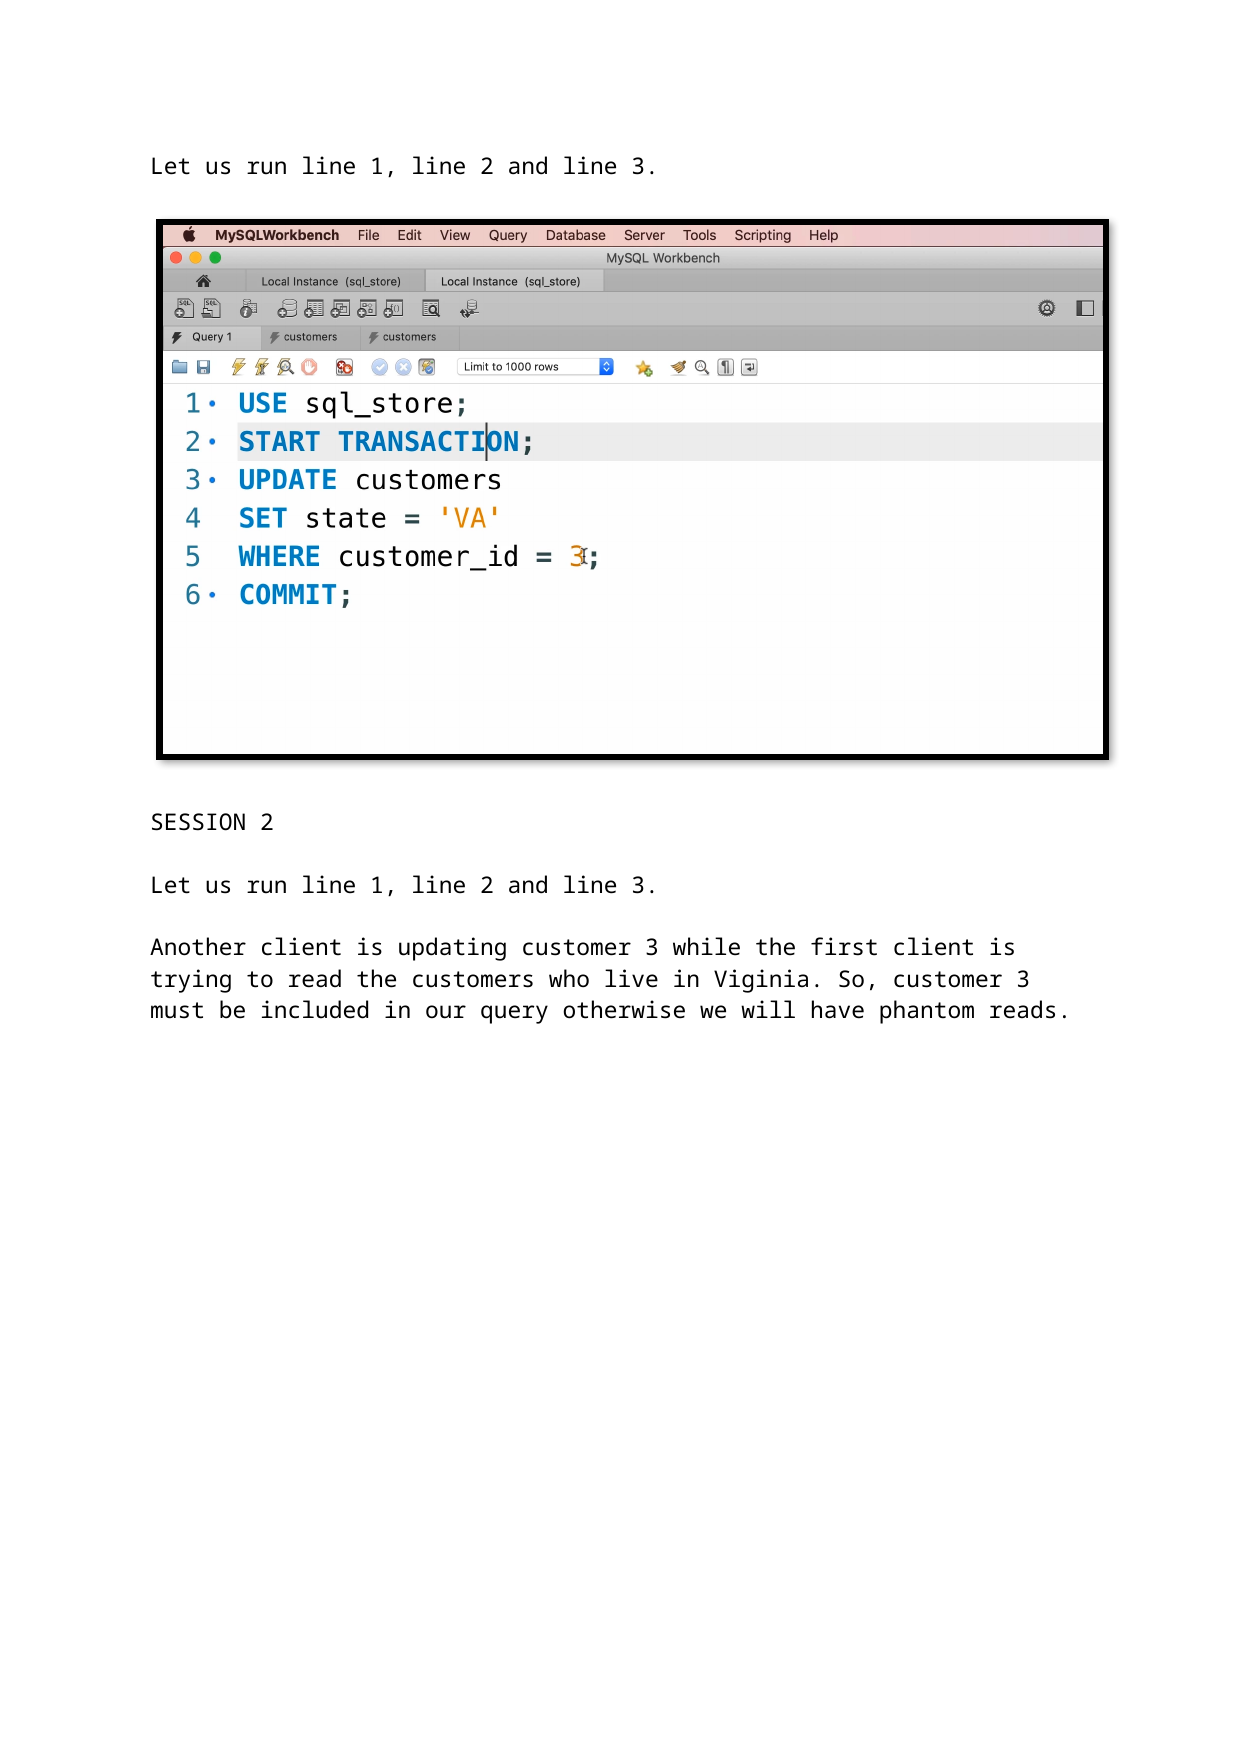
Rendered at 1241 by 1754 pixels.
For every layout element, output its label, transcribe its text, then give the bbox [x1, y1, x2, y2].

text Another client is updating customer 3 while the first client is trying to read the customers who live in Viginia. So, customer 3 must be included in our query otherwise we will have phantom reads. [150, 931, 1090, 1025]
text Let us run line 1, line 2 and line 3. [150, 150, 1090, 181]
picture [163, 225, 1103, 754]
text Let us run line 1, line 2 and line 3. [150, 869, 1090, 900]
text SESSION 2 [150, 806, 1090, 838]
